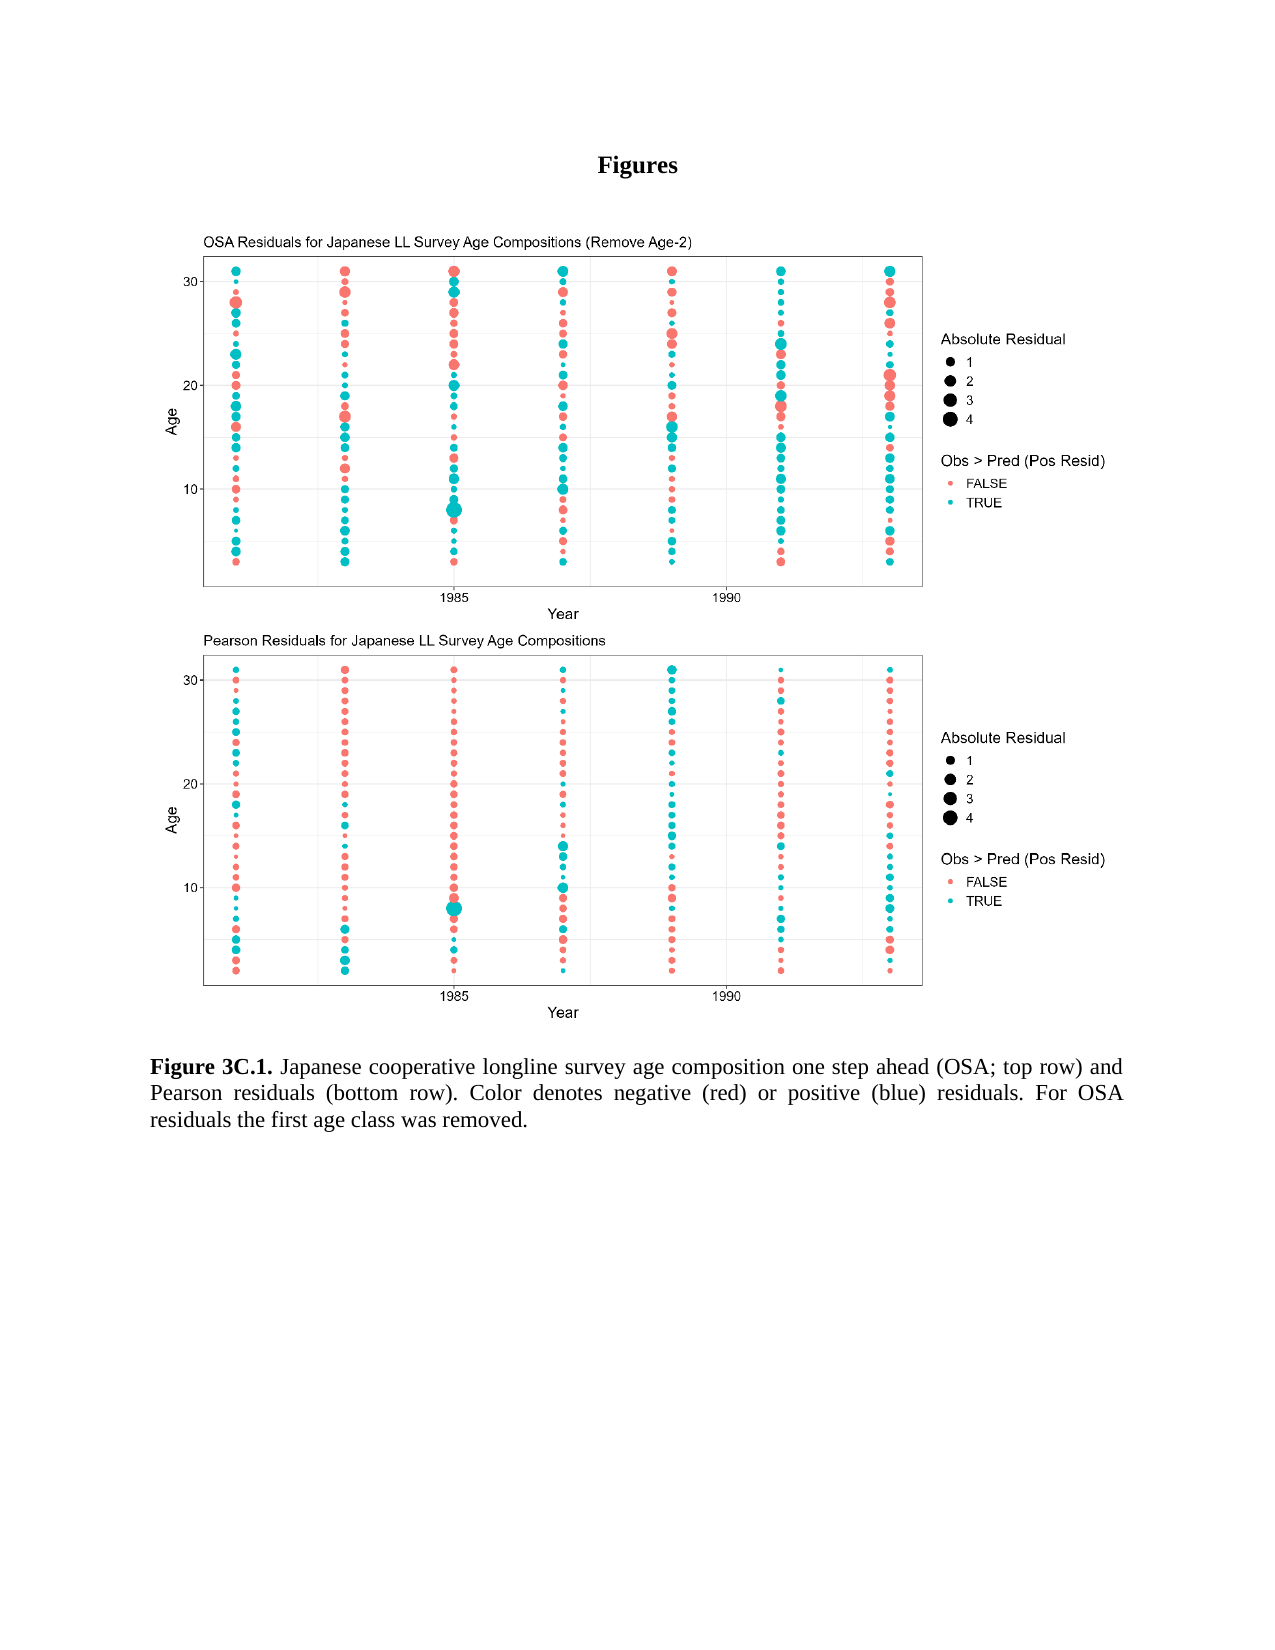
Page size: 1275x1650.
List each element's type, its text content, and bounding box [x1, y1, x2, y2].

picture [159, 230, 1116, 1027]
text Figures [150, 150, 1125, 179]
text Figure 3C.1. Japanese cooperative longline survey age composition one step ahead (OSA; top row) and Pearson residuals (bottom row). Color denotes negative (red) or positive (blue) residuals. For OSA residuals the first age class was removed. [150, 1053, 1125, 1132]
